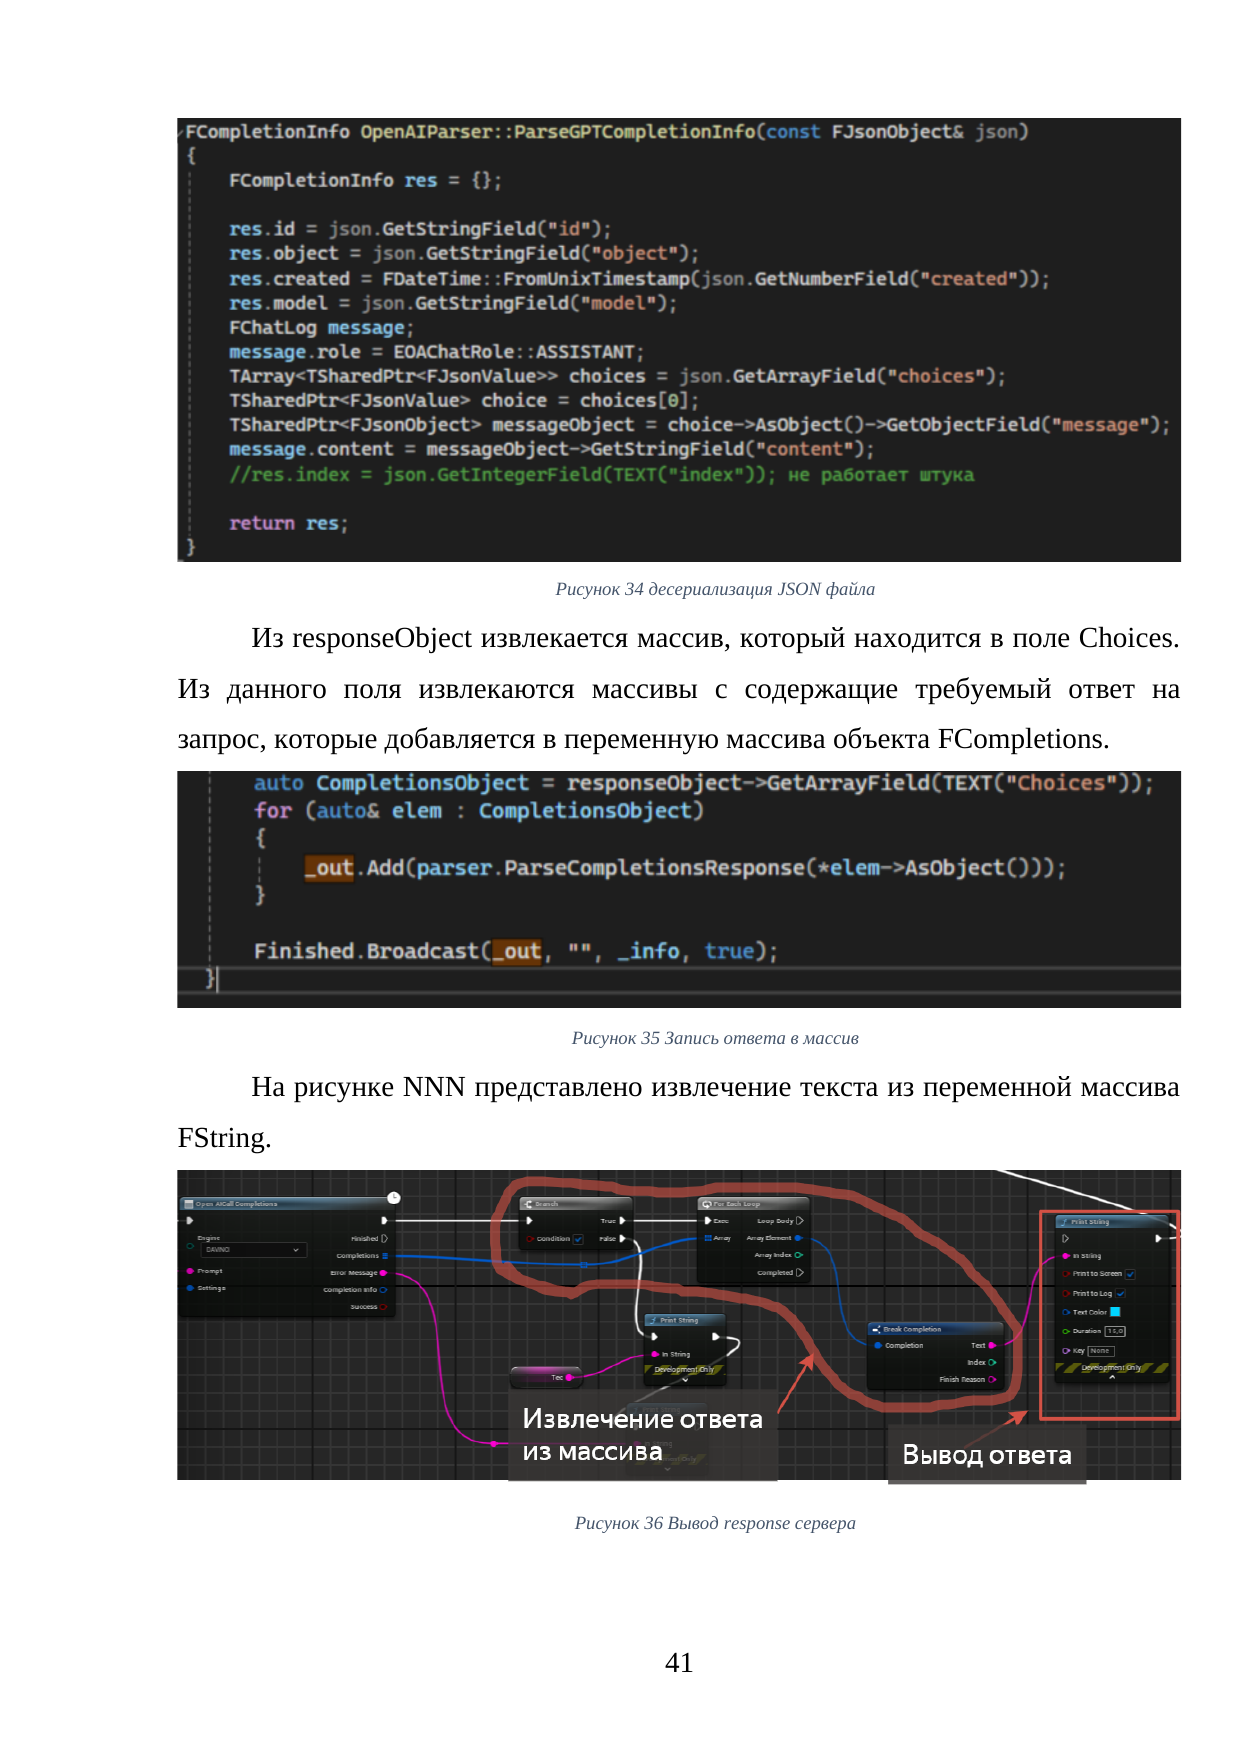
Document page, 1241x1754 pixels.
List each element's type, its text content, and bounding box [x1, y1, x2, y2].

picture [177, 1170, 1182, 1493]
picture [177, 118, 1182, 562]
text Из responseObject извлекается массив, который находится в поле Choices. Из данного поля извлекаются массивы с содержащие требуемый ответ на запрос, которые добавляется в переменную массива объекта FCompletions. [177, 621, 1181, 755]
text Рисунок 34 десериализация JSON файла [177, 578, 1181, 600]
text Рисунок 35 Запись ответа в массив [177, 1027, 1181, 1049]
text На рисунке NNN представлено извлечение текста из переменной массива FString. [177, 1069, 1181, 1153]
text Рисунок 36 Вывод response сервера [177, 1512, 1181, 1533]
picture [177, 771, 1182, 1008]
